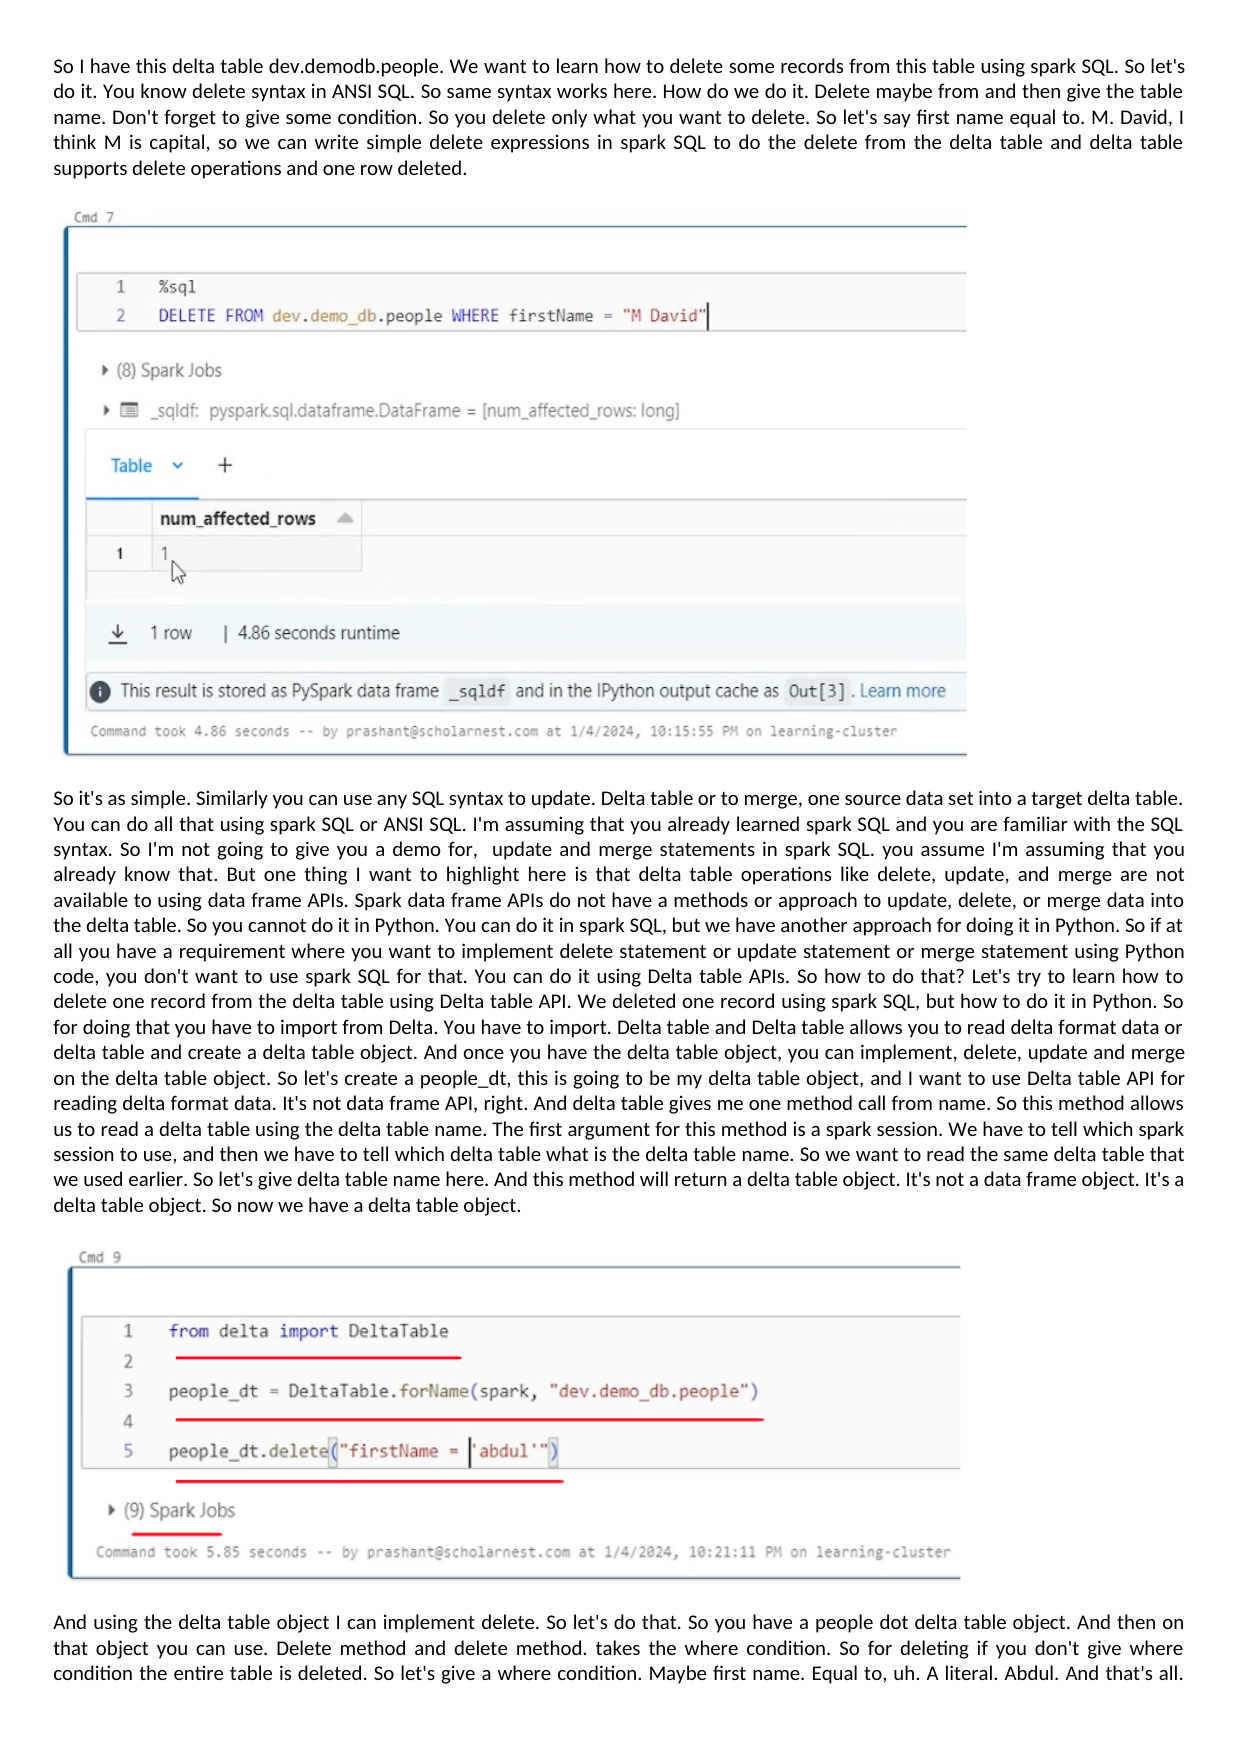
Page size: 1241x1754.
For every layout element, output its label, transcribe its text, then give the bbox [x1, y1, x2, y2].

picture [53, 1242, 961, 1584]
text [53, 1609, 1187, 1686]
picture [53, 205, 967, 760]
text So it's as simple. Similarly you can use any SQL syntax to update. Delta table or to merge, one source data set into a target delta table. You can do all that using spark SQL or ANSI SQL. I'm assuming that you already learned spark SQL and you are familiar with the SQL syntax. So I'm not going to give you a demo for, update and merge statements in spark SQL. you assume I'm assuming that you already know that. But one thing I want to highlight here is that delta table operations like delete, update, and merge are not available to using data frame APIs. Spark data frame APIs do not have a methods or approach to update, delete, or merge data into the delta table. So you cannot do it in Python. You can do it in spark SQL, but we have another approach for doing it in Python. So if at all you have a requirement where you want to implement delete statement or update statement or merge statement using Python code, you don't want to use spark SQL for that. You can do it using Delta table APIs. So how to do that? Let's try to learn how to delete one record from the delta table using Delta table API. We deleted one record using spark SQL, but how to do it in Python. So for doing that you have to import from Delta. You have to import. Delta table and Delta table allows you to read delta format data or delta table and create a delta table object. And once you have the delta table object, you can implement, delete, update and merge on the delta table object. So let's create a people_dt, this is going to be my delta table object, and I want to use Delta table API for reading delta format data. It's not data frame API, right. And delta table gives me one method call from name. So this method allows us to read a delta table using the delta table name. The first argument for this method is a spark session. We have to tell which spark session to use, and then we have to tell which delta table what is the delta table name. So we want to read the same delta table that we used earlier. So let's give delta table name here. And this method will return a delta table object. It's not a data frame object. It's a delta table object. So now we have a delta table object. [53, 785, 1187, 1217]
text So I have this delta table dev.demodb.people. We want to learn how to delete some records from this table using spark SQL. So let's do it. You know delete syntax in ANSI SQL. So same syntax works here. How do we do it. Delete maybe from and then give the table name. Don't forget to give some condition. So you delete only what you want to delete. So let's say first name equal to. M. David, I think M is capital, so we can write simple delete expressions in spark SQL to do the delete from the delta table and delta table supports delete operations and one row deleted. [53, 53, 1187, 180]
